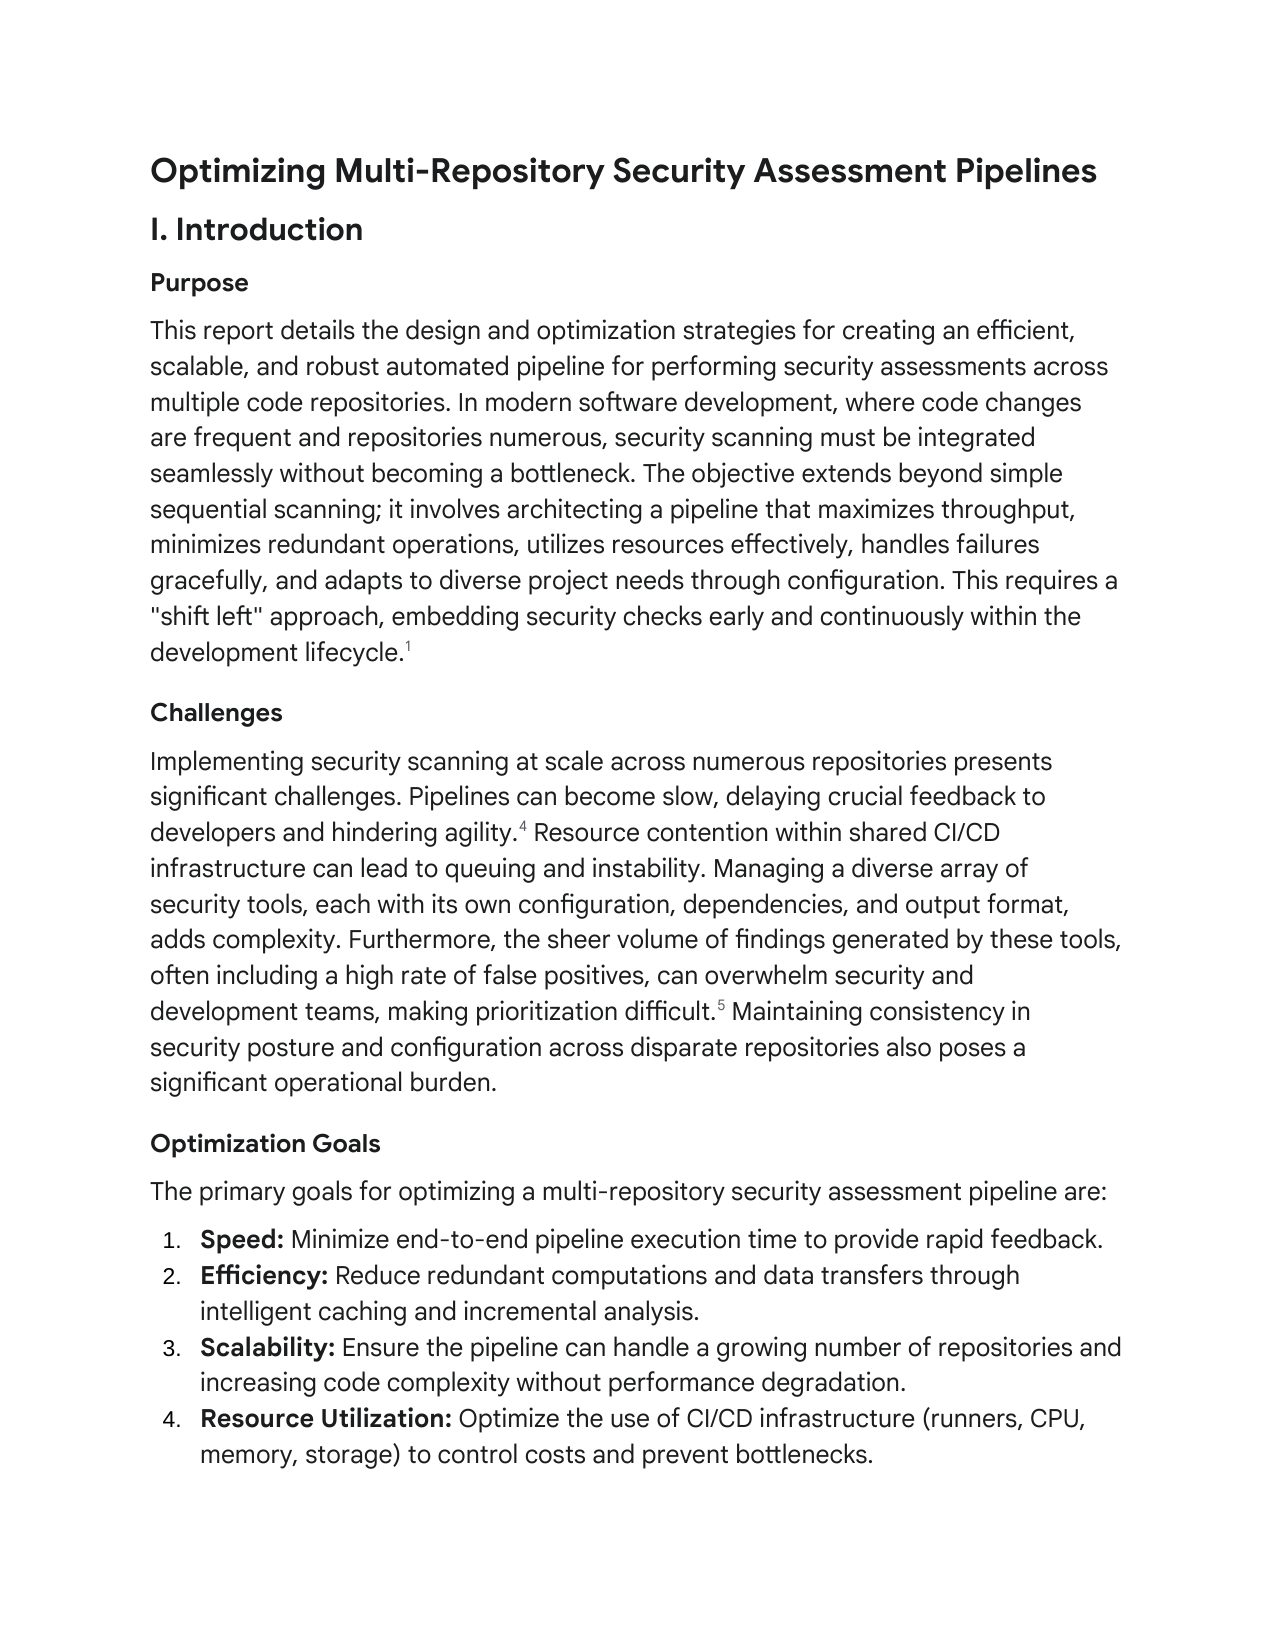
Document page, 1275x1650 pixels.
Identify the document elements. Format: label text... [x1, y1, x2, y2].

list Speed: Minimize end-to-end pipeline execution time to provide rapid feedback. [162, 1225, 1125, 1256]
list Efficiency: Reduce redundant computations and data transfers through intelligent caching and incremental analysis. [162, 1260, 1125, 1327]
subtitle Optimizing Multi-Repository Security Assessment Pipelines [150, 150, 1125, 192]
list Scalability: Ensure the pipeline can handle a growing number of repositories and increasing code complexity without performance degradation. [162, 1332, 1125, 1399]
text This report details the design and optimization strategies for creating an efficient, scalable, and robust automated pipeline for performing security assessments across multiple code repositories. In modern software development, where code changes are frequent and repositories numerous, security scanning must be integrated seamlessly without becoming a bottleneck. The objective extends beyond simple sequential scanning; it involves architecting a pipeline that maximizes throughput, minimizes redundant operations, utilizes resources effectively, handles failures gracefully, and adapts to diverse project needs through configuration. This requires a "shift left" approach, embedding security checks early and continuously within the development lifecycle.1 [150, 315, 1125, 668]
text The primary goals for optimizing a multi-repository security assessment pipeline are: [150, 1176, 1125, 1208]
text Implementing security scanning at scale across numerous repositories presents significant challenges. Pipelines can become slow, delaying crucial feedback to developers and hindering agility.4 Resource contention within shared CI/CD infrastructure can lead to queuing and instability. Managing a diverse array of security tools, each with its own configuration, dependencies, and output format, adds complexity. Furthermore, the sheer volume of findings generated by these tools, often including a high rate of false positives, can overwhelm security and development teams, making prioritization difficult.5 Maintaining consistency in security posture and configuration across disparate repositories also poses a significant operational burden. [150, 746, 1125, 1099]
subtitle I. Introduction [150, 210, 1125, 249]
subtitle Challenges [150, 698, 1125, 729]
list Resource Utilization: Optimize the use of CI/CD infrastructure (runners, CPU, memory, storage) to control costs and prevent bottlenecks. [162, 1403, 1125, 1470]
subtitle Purpose [150, 267, 1125, 298]
subtitle Optimization Goals [150, 1128, 1125, 1159]
